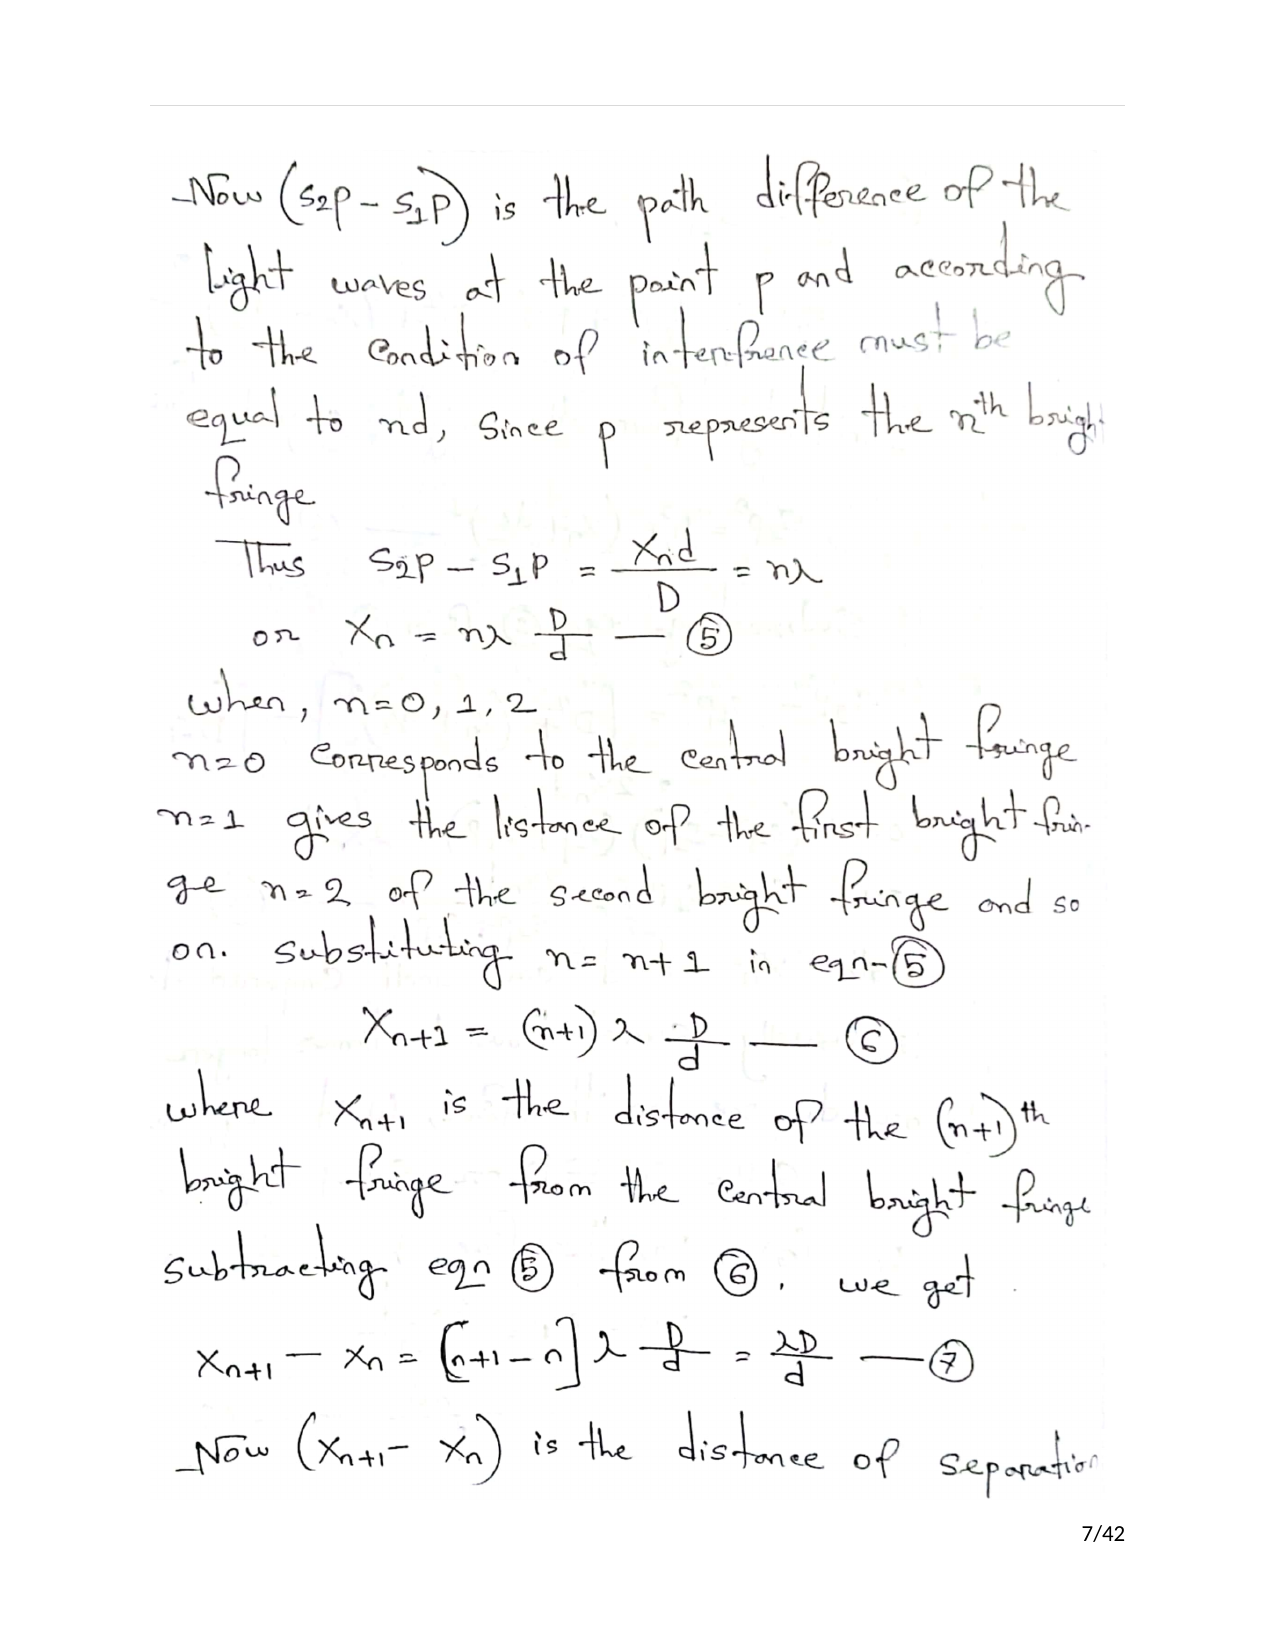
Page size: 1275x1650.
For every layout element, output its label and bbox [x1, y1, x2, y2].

picture [150, 150, 1108, 1500]
